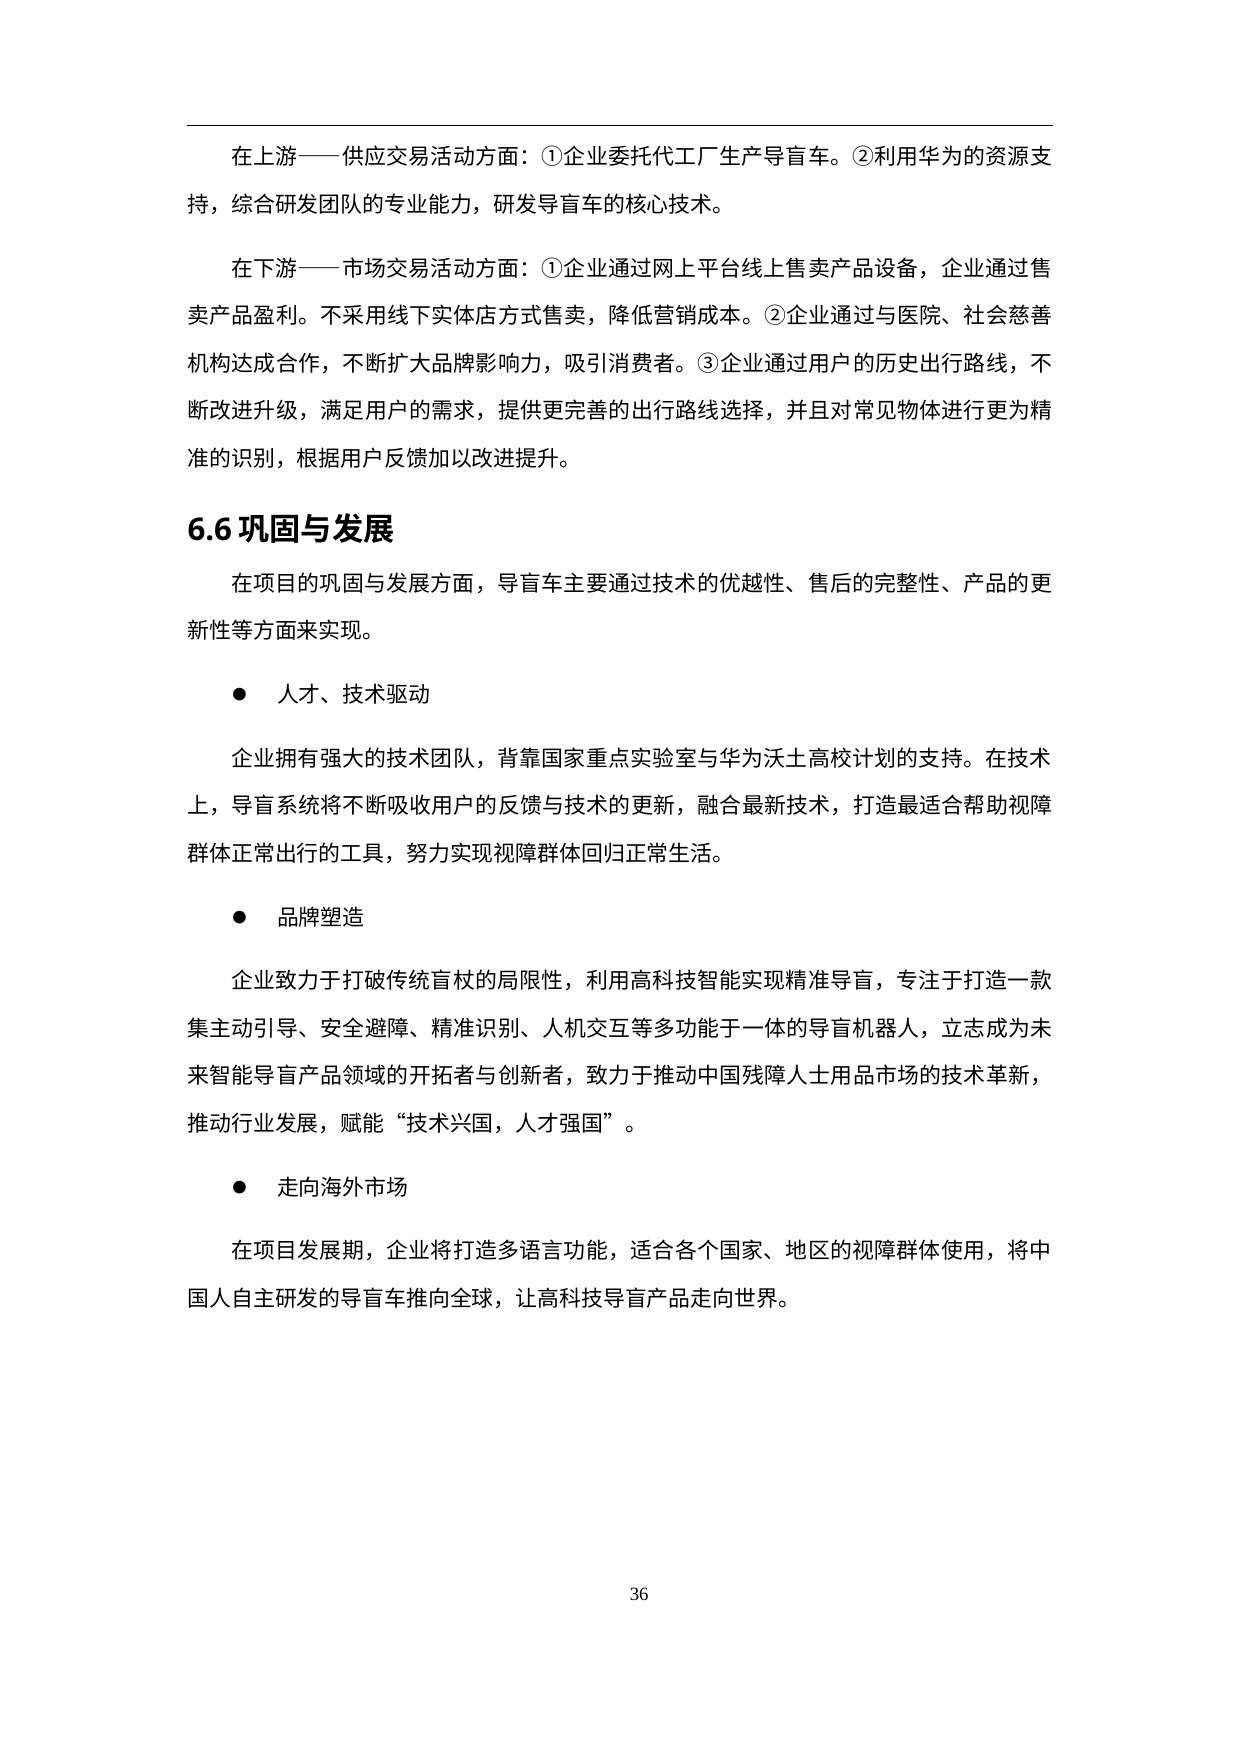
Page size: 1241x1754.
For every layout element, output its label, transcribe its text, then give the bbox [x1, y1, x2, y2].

list 走向海外市场 [231, 1170, 1053, 1201]
text 在项目的巩固与发展方面，导盲车主要通过技术的优越性、售后的完整性、产品的更新性等方面来实现。 [187, 566, 1053, 645]
text 企业拥有强大的技术团队，背靠国家重点实验室与华为沃土高校计划的支持。在技术上，导盲系统将不断吸收用户的反馈与技术的更新，融合最新技术，打造最适合帮助视障群体正常出行的工具，努力实现视障群体回归正常生活。 [187, 741, 1053, 868]
list 人才、技术驱动 [231, 677, 1053, 709]
list 品牌塑造 [231, 900, 1053, 931]
subtitle 6.6巩固与发展 [187, 504, 1053, 550]
text 在下游——市场交易活动方面：①企业通过网上平台线上售卖产品设备，企业通过售卖产品盈利。不采用线下实体店方式售卖，降低营销成本。②企业通过与医院、社会慈善机构达成合作，不断扩大品牌影响力，吸引消费者。③企业通过用户的历史出行路线，不断改进升级，满足用户的需求，提供更完善的出行路线选择，并且对常见物体进行更为精准的识别，根据用户反馈加以改进提升。 [187, 251, 1053, 472]
text 在上游——供应交易活动方面：①企业委托代工厂生产导盲车。②利用华为的资源支持，综合研发团队的专业能力，研发导盲车的核心技术。 [187, 139, 1053, 218]
text 在项目发展期，企业将打造多语言功能，适合各个国家、地区的视障群体使用，将中国人自主研发的导盲车推向全球，让高科技导盲产品走向世界。 [187, 1233, 1053, 1313]
text 企业致力于打破传统盲杖的局限性，利用高科技智能实现精准导盲，专注于打造一款集主动引导、安全避障、精准识别、人机交互等多功能于一体的导盲机器人，立志成为未来智能导盲产品领域的开拓者与创新者，致力于推动中国残障人士用品市场的技术革新，推动行业发展，赋能“技术兴国，人才强国”。 [187, 963, 1053, 1138]
